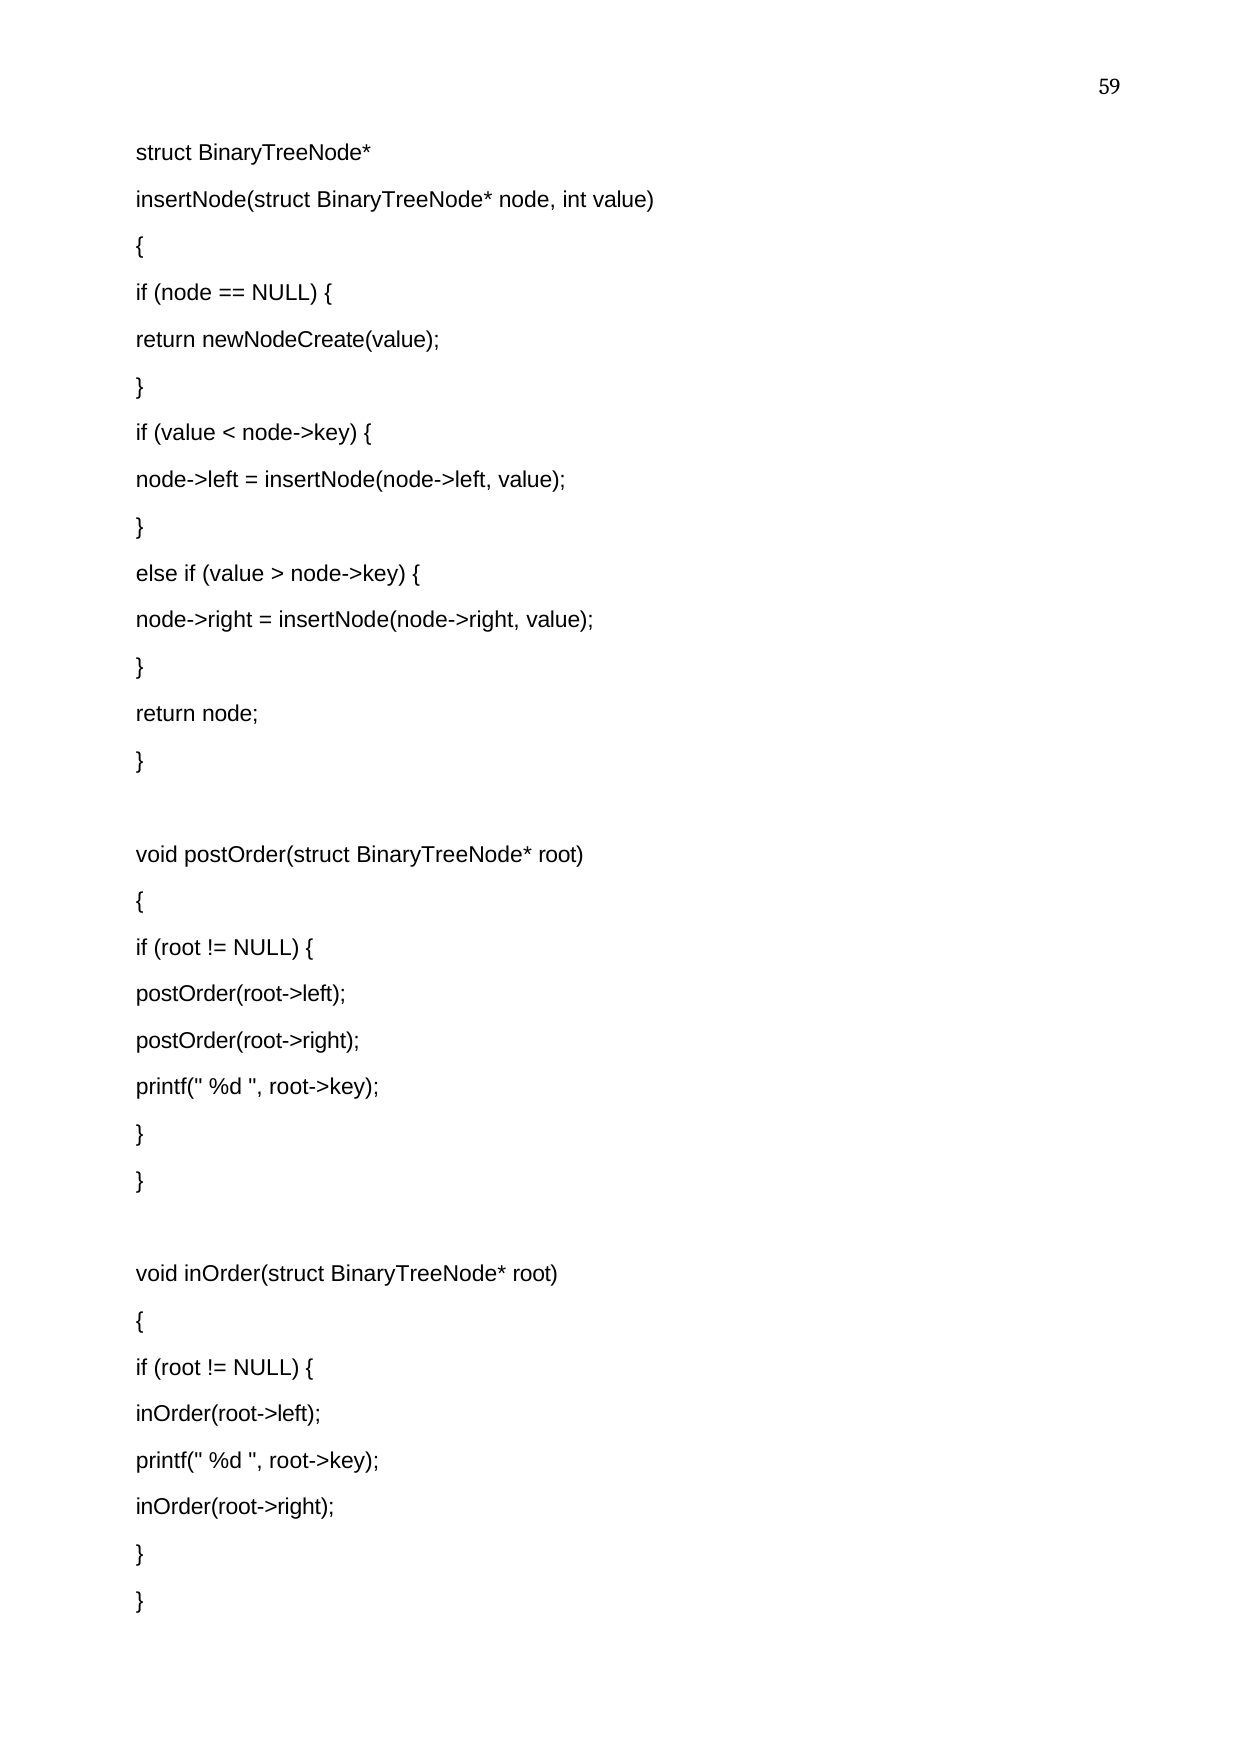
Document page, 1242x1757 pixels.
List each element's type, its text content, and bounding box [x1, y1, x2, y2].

text } [136, 1587, 1160, 1613]
text struct BinaryTreeNode* [136, 139, 1160, 165]
text void inOrder(struct BinaryTreeNode* root) [136, 1260, 1160, 1287]
text if (node == NULL) { [136, 279, 1160, 306]
text void postOrder(struct BinaryTreeNode* root) [136, 841, 1160, 867]
text } [136, 1540, 1160, 1566]
text if (root != NULL) { inOrder(root->left); printf(" %d ", root->key); inOrder(root->right); [136, 1354, 380, 1519]
text } [136, 513, 1160, 539]
text insertNode(struct BinaryTreeNode* node, int value) [136, 186, 1160, 212]
text { [136, 887, 1160, 914]
text } [136, 373, 1160, 399]
text if (value < node->key) { [136, 419, 1160, 446]
text else if (value > node->key) { [136, 560, 1160, 586]
text if (root != NULL) { postOrder(root->left); postOrder(root->right); printf(" %d ", root->key); [136, 934, 380, 1099]
text return node; [136, 700, 1160, 727]
text { [136, 1307, 1160, 1333]
text } [136, 747, 1160, 773]
text node->right = insertNode(node->right, value); [136, 606, 1160, 633]
text node->left = insertNode(node->left, value); [136, 466, 1160, 492]
text } [136, 653, 1160, 679]
text } [136, 1120, 1160, 1146]
text } [136, 1167, 1160, 1193]
text return newNodeCreate(value); [136, 326, 1160, 352]
text { [136, 232, 1160, 259]
